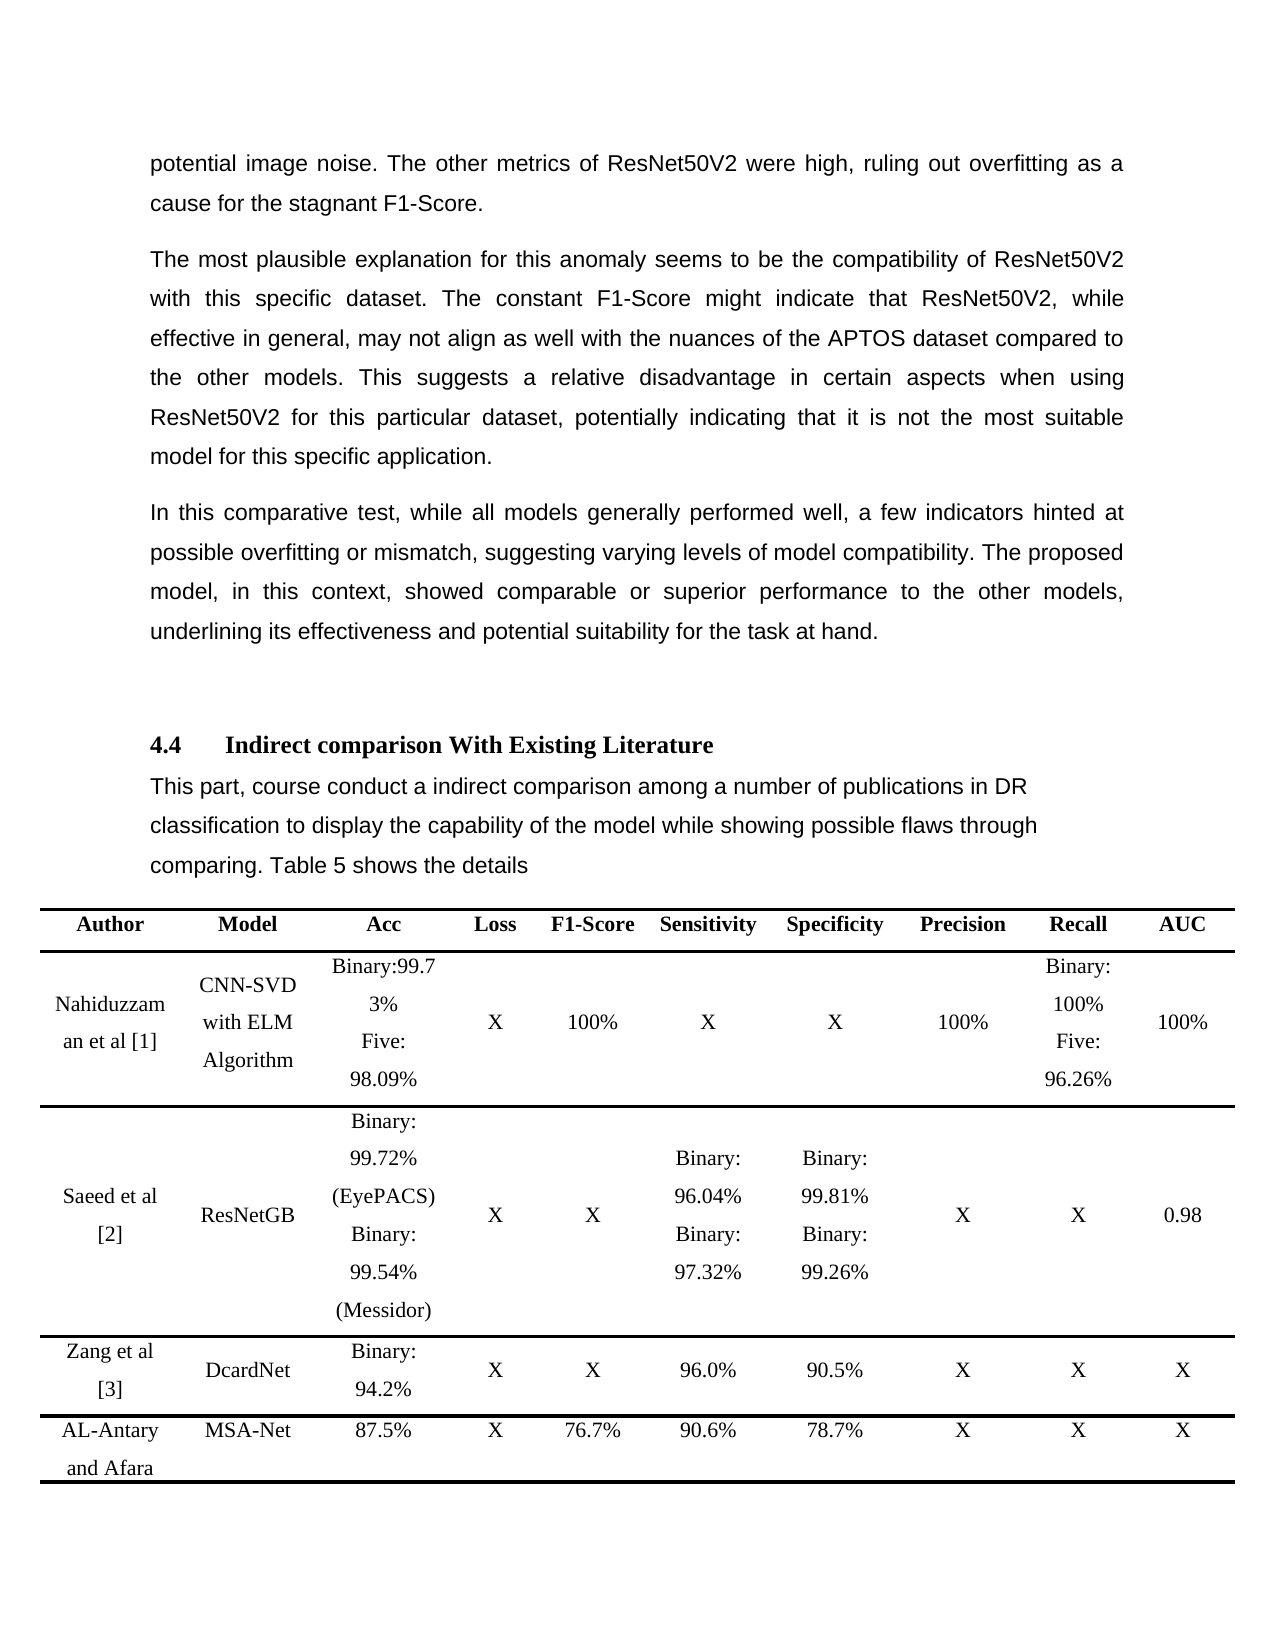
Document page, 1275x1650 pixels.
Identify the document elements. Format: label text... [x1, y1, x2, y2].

table_cell Binary: 94.2% [316, 1338, 451, 1414]
table_cell 100% [1130, 953, 1235, 1104]
table_cell 96.0% [646, 1338, 770, 1414]
table_header Precision [900, 911, 1026, 949]
table_cell Zang et al [3] [40, 1338, 180, 1414]
subtitle 4.4 Indirect comparison With Existing Literature [150, 730, 1125, 759]
table_cell X [451, 1418, 539, 1480]
table_cell X [900, 1418, 1026, 1480]
table_header Model [180, 911, 316, 949]
table_cell X [1026, 1338, 1130, 1414]
table_cell 90.6% [646, 1418, 770, 1480]
table_cell X [1130, 1338, 1235, 1414]
table_cell Binary: 100% Five: 96.26% [1026, 953, 1130, 1104]
table_header Recall [1026, 911, 1130, 949]
table_cell 100% [539, 953, 646, 1104]
table_cell X [539, 1338, 646, 1414]
table_cell X [900, 1338, 1026, 1414]
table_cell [40, 1418, 180, 1480]
table_header Acc [316, 911, 451, 949]
table_cell X [900, 1108, 1026, 1335]
table_cell 0.98 [1130, 1108, 1235, 1335]
table_cell X [451, 953, 539, 1104]
text In this comparative test, while all models generally performed well, a few indicators hinted at possible overfitting or mismatch, suggesting varying levels of model compatibility. The proposed model, in this context, showed comparable or superior performance to the other models, underlining its effectiveness and potential suitability for the task at hand. [150, 499, 1125, 644]
table_header Specificity [770, 911, 900, 949]
table_cell MSA-Net [180, 1418, 316, 1480]
table_cell X [539, 1108, 646, 1335]
table_cell 100% [900, 953, 1026, 1104]
table_cell X [451, 1338, 539, 1414]
table_cell 90.5% [770, 1338, 900, 1414]
table_cell DcardNet [180, 1338, 316, 1414]
table_cell ResNetGB [180, 1108, 316, 1335]
table_cell X [1026, 1418, 1130, 1480]
table_header Author [40, 911, 180, 949]
text This part, course conduct a indirect comparison among a number of publications in DR classification to display the capability of the model while showing possible flaws through comparing. Table 5 shows the details [150, 773, 1125, 878]
table_header Loss [451, 911, 539, 949]
table_cell Binary:99.73% Five: 98.09% [316, 953, 451, 1104]
table_cell CNN-SVD with ELM Algorithm [180, 953, 316, 1104]
table_cell Binary: 99.81% Binary: 99.26% [770, 1108, 900, 1335]
table_cell X [451, 1108, 539, 1335]
table_header F1-Score [539, 911, 646, 949]
table_cell X [1130, 1418, 1235, 1480]
table_cell X [1026, 1108, 1130, 1335]
table_cell 78.7% [770, 1418, 900, 1480]
table_cell 87.5% [316, 1418, 451, 1480]
table_cell X [646, 953, 770, 1104]
text The most plausible explanation for this anomaly seems to be the compatibility of ResNet50V2 with this specific dataset. The constant F1-Score might indicate that ResNet50V2, while effective in general, may not align as well with the nuances of the APTOS dataset compared to the other models. This suggests a relative disadvantage in certain aspects when using ResNet50V2 for this particular dataset, potentially indicating that it is not the most suitable model for this specific application. [150, 246, 1125, 469]
table_cell Saeed et al [2] [40, 1108, 180, 1335]
table_cell X [770, 953, 900, 1104]
table_cell Binary: 99.72%(EyePACS) Binary: 99.54% (Messidor) [316, 1108, 451, 1335]
table_cell 76.7% [539, 1418, 646, 1480]
table_header Sensitivity [646, 911, 770, 949]
table_header AUC [1130, 911, 1235, 949]
table_cell Nahiduzzaman et al [1] [40, 953, 180, 1104]
table_cell Binary: 96.04% Binary: 97.32% [646, 1108, 770, 1335]
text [150, 150, 1125, 216]
